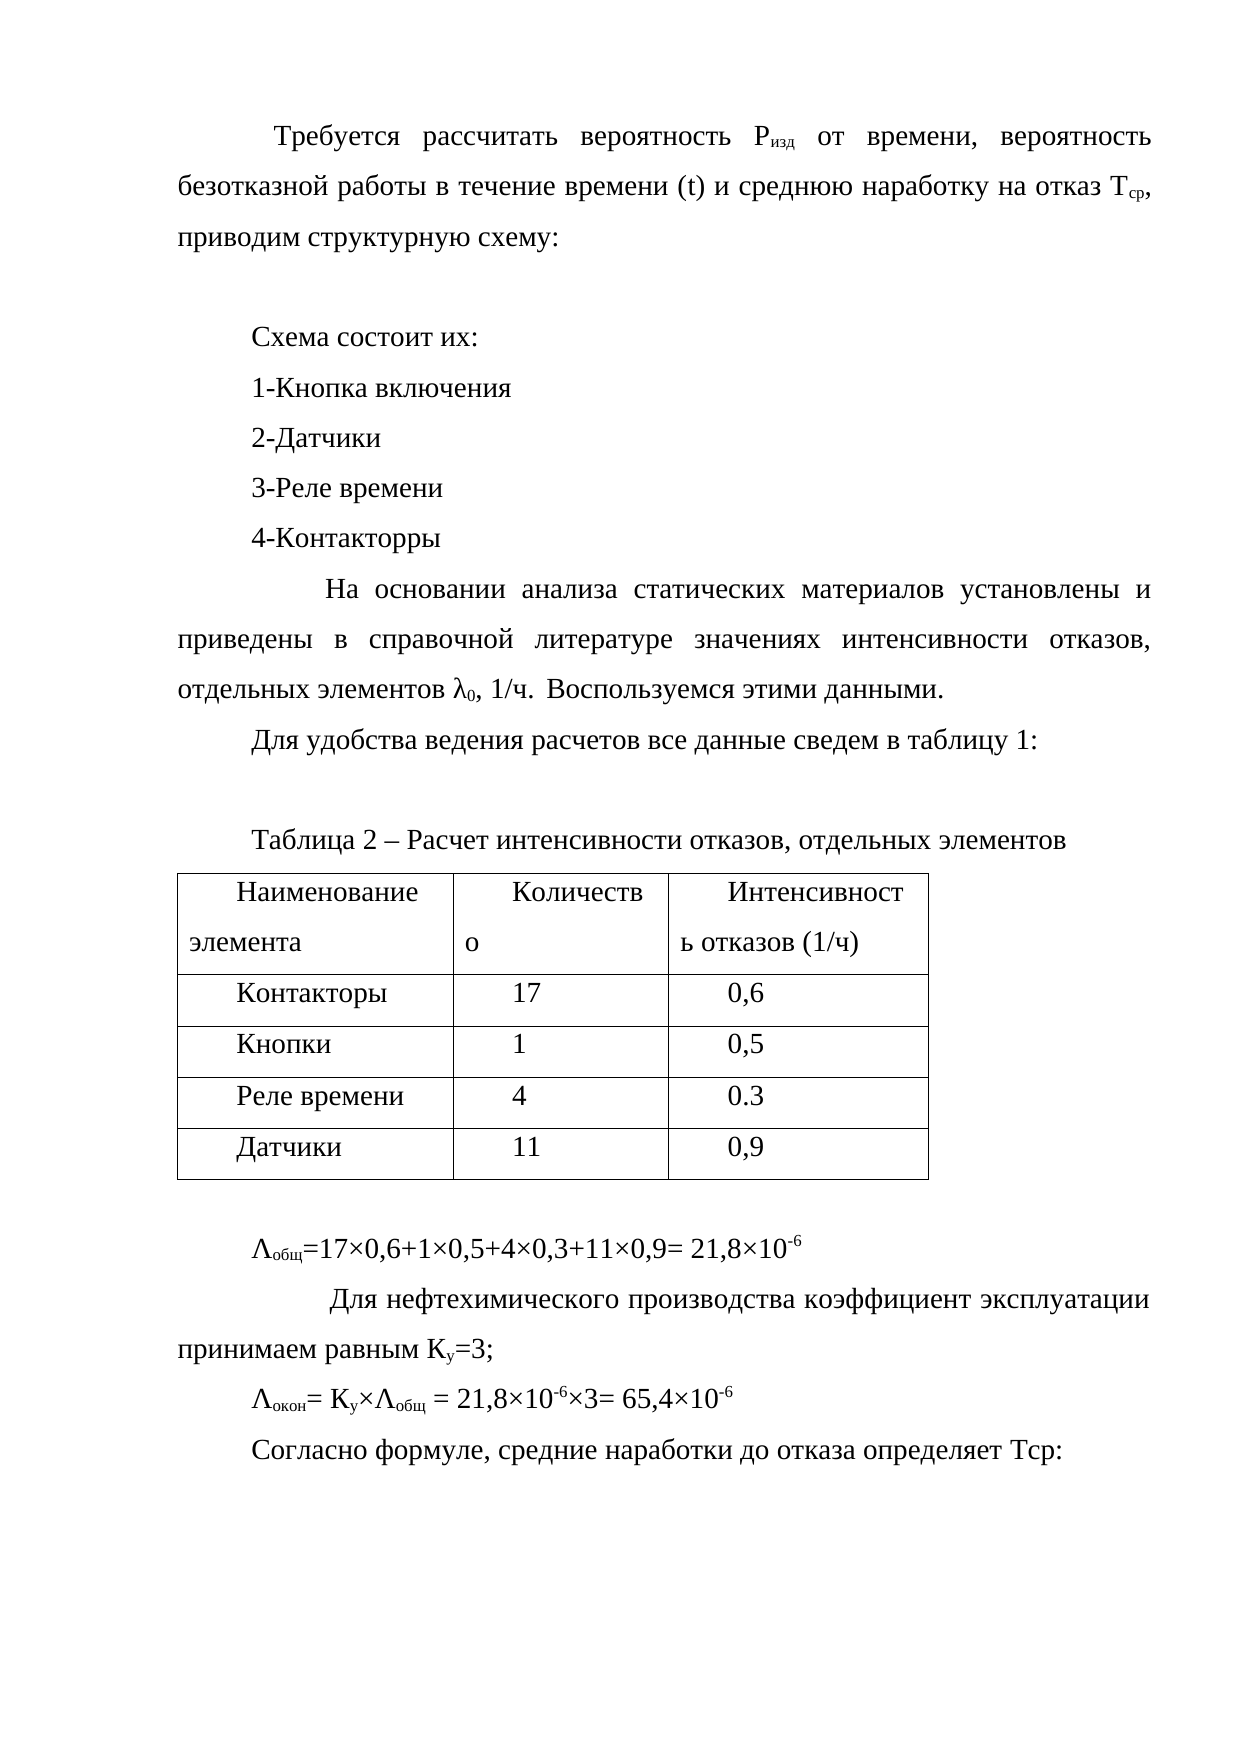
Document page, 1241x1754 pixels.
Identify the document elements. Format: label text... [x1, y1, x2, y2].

text 2-Датчики [177, 420, 1152, 453]
table_cell Контакторы [178, 975, 453, 1026]
table_cell 17 [454, 975, 668, 1026]
table_cell Кнопки [178, 1027, 453, 1077]
text 4-Контакторры [177, 521, 1152, 554]
table_cell 11 [454, 1129, 668, 1179]
text На основании анализа статических материалов установлены и приведены в справочной литературе значениях интенсивности отказов, отдельных элементов λ0, 1/ч. Воспользуемся этими данными. [177, 571, 1152, 705]
text Схема состоит их: [177, 319, 1152, 353]
text Λокон= Ку×Λобщ = 21,8×10-6×3= 65,4×10-6 [177, 1382, 1152, 1415]
text Согласно формуле, средние наработки до отказа определяет Tср: [177, 1432, 1152, 1466]
table_cell 0,9 [669, 1129, 928, 1179]
table_header Интенсивность отказов (1/ч) [669, 874, 928, 974]
table_header Наименование элемента [178, 874, 453, 974]
table_cell 0,6 [669, 975, 928, 1026]
table_cell 4 [454, 1078, 668, 1128]
text 3-Реле времени [177, 470, 1152, 504]
text Таблица 2 – Расчет интенсивности отказов, отдельных элементов [177, 822, 1152, 856]
text 1-Кнопка включения [177, 370, 1152, 403]
text Для нефтехимического производства коэффициент эксплуатации принимаем равным Ку=3; [177, 1281, 1152, 1365]
text Λобщ=17×0,6+1×0,5+4×0,3+11×0,9= 21,8×10-6 [177, 1231, 1152, 1264]
text Требуется рассчитать вероятность Ризд от времени, вероятность безотказной работы в течение времени (t) и среднюю наработку на отказ Тср, приводим структурную схему: [177, 118, 1152, 252]
table_cell 0.3 [669, 1078, 928, 1128]
table_cell Реле времени [178, 1078, 453, 1128]
table_cell Датчики [178, 1129, 453, 1179]
text Для удобства ведения расчетов все данные сведем в таблицу 1: [177, 722, 1152, 755]
table_header Количество [454, 874, 668, 974]
table_cell 1 [454, 1027, 668, 1077]
table_cell 0,5 [669, 1027, 928, 1077]
